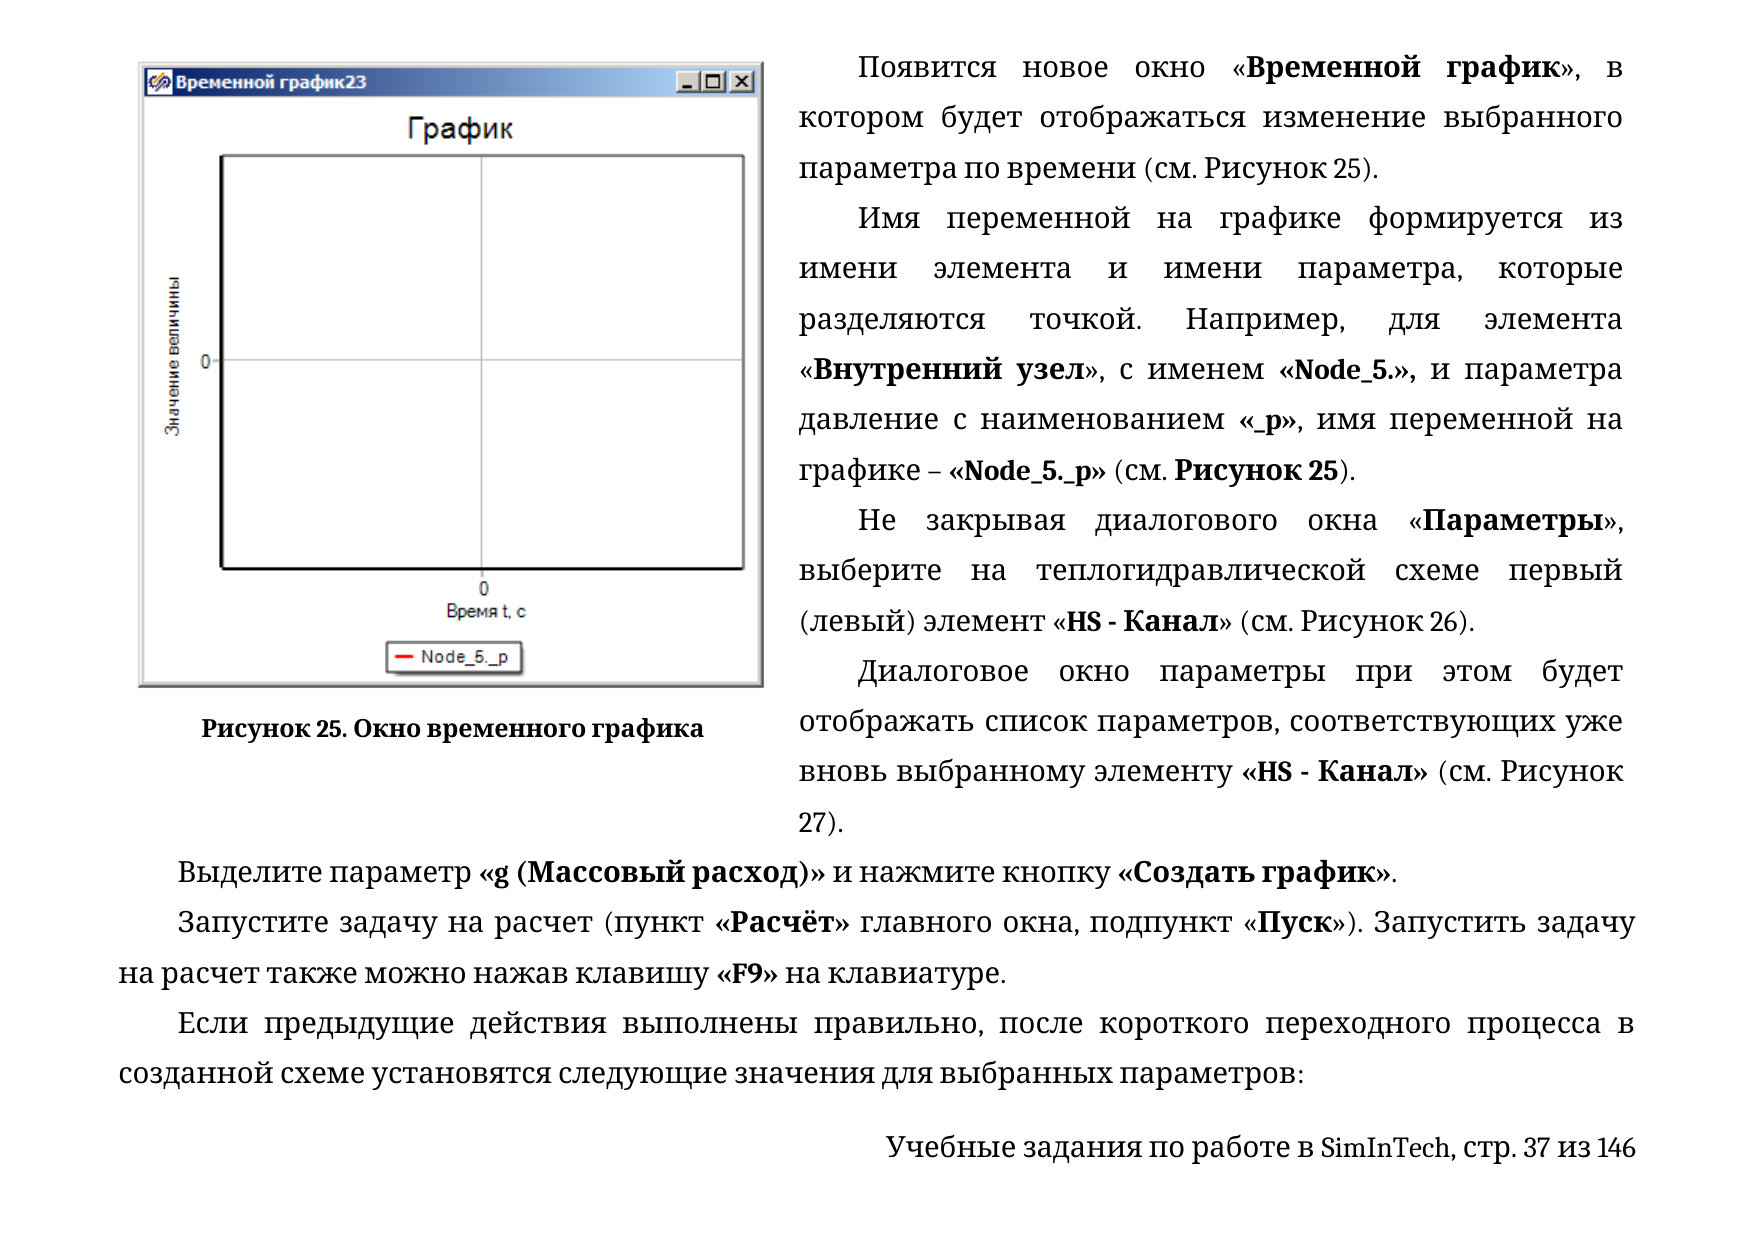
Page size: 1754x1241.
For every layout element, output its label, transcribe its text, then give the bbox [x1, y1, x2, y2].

text Запустите задачу на расчет (пункт «Расчёт» главного окна, подпункт «Пуск»). Запустить задачу на расчет также можно нажав клавишу «F9» на клавиатуре. [118, 906, 1636, 990]
picture [129, 51, 775, 699]
text Выделите параметр «g (Массовый расход)» и нажмите кнопку «Создать график». [118, 856, 1636, 890]
table_header [118, 51, 787, 715]
table_header Появится новое окно «Временной график», в котором будет отображаться изменение выбранного параметра по времени (см. Рисунок 32). Имя переменной на графике формируется из имени элемента и имени параметра, которые разделяются точкой. Например, для элемента «Внутренний узел», с именем «Node_5.», и параметра давление с наименованием «_p», имя переменной на графике – «Node_5._p» (см. Рисунок 32). Не закрывая диалогового окна «Параметры», выберите на теплогидравлической схеме первый (левый) элемент «HS - Канал» (см. Рисунок 33). Диалоговое окно параметры при этом будет отображать список параметров, соответствующих уже вновь выбранному элементу «HS - Канал» (см. Рисунок 34). [788, 51, 1635, 856]
text Если предыдущие действия выполнены правильно, после короткого переходного процесса в созданной схеме установятся следующие значения для выбранных параметров: [118, 1007, 1636, 1091]
